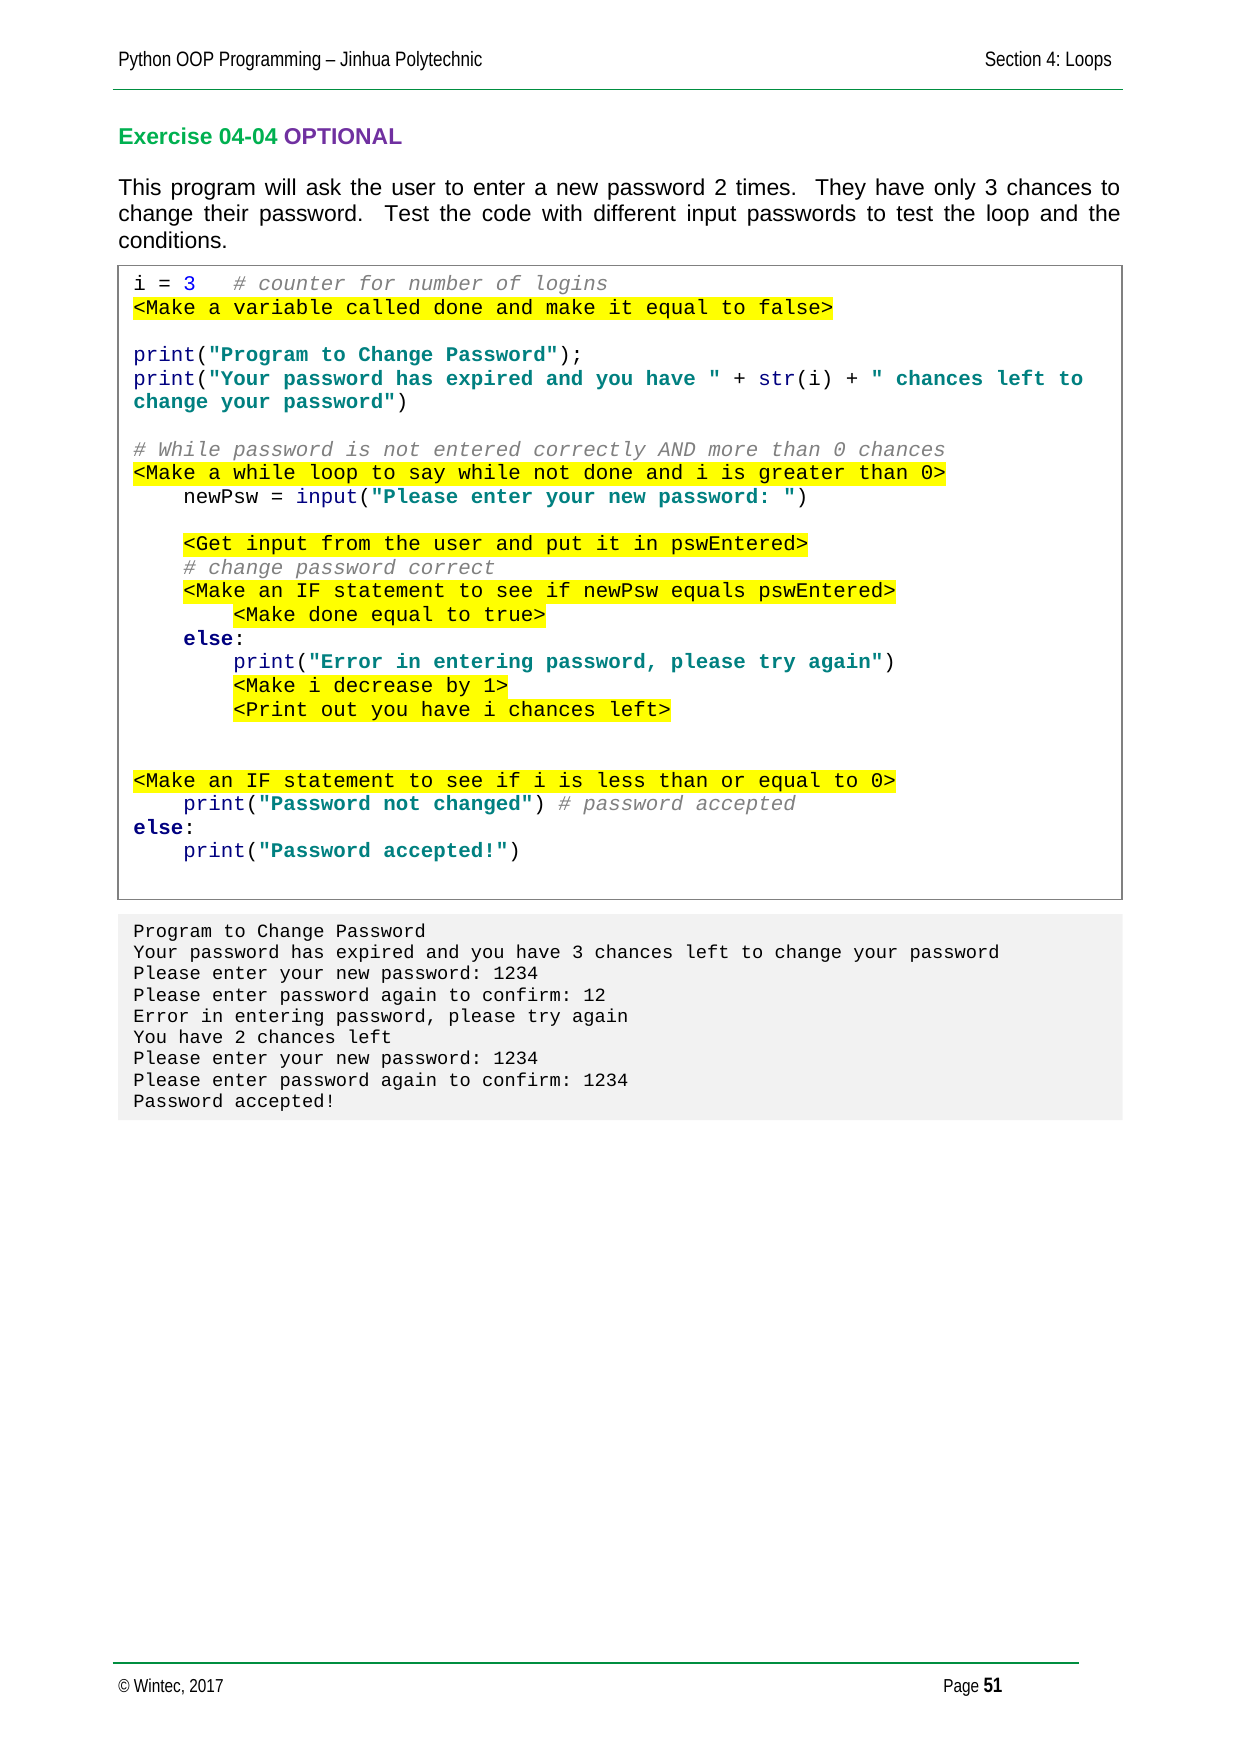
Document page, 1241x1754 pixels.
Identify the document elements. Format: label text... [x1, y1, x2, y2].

text Exercise 04-04 OPTIONAL [118, 123, 1122, 149]
list This program will ask the user to enter a new password 2 times. They have only 3 chances to change their password. Test the code with different input passwords to test the loop and the conditions. [118, 174, 1122, 253]
